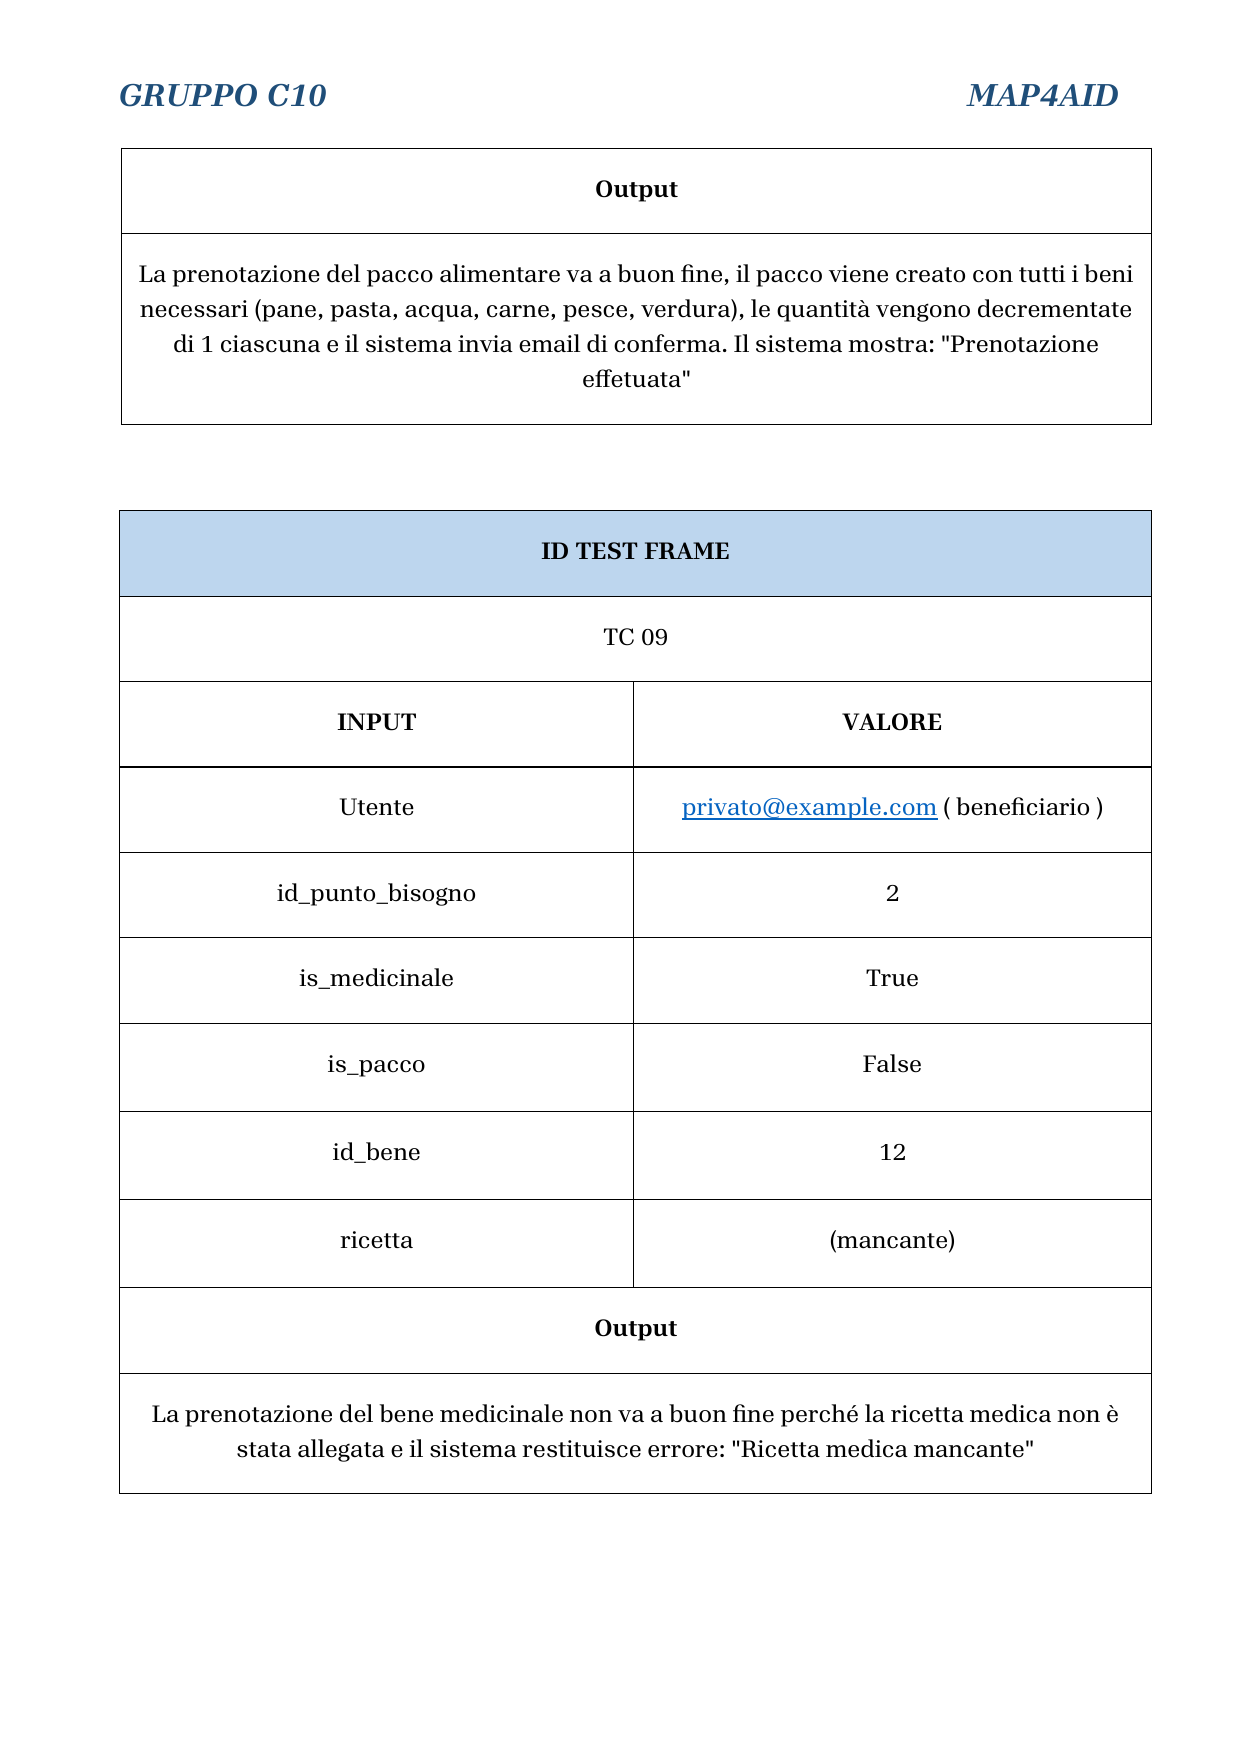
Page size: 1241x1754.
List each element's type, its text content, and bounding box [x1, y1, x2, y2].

table_cell La prenotazione del pacco alimentare va a buon fine, il pacco viene creato con tutti i beni necessari (pane, pasta, acqua, carne, pesce, verdura), le quantità vengono decrementate di 1 ciascuna e il sistema invia email di conferma. Il sistema mostra: "Prenotazione effetuata" [122, 234, 1151, 423]
table_cell id_punto_bisogno [120, 853, 633, 937]
table_cell INPUT [120, 682, 633, 766]
table_cell La prenotazione del bene medicinale non va a buon fine perché la ricetta medica non è stata allegata e il sistema restituisce errore: "Ricetta medica mancante" [120, 1374, 1151, 1493]
table_cell is_pacco [120, 1024, 633, 1111]
table_cell Utente [120, 768, 633, 852]
table_cell id_bene [120, 1112, 633, 1199]
table_cell False [634, 1024, 1151, 1111]
table_cell VALORE [634, 682, 1151, 766]
table_cell Output [122, 149, 1151, 233]
table_cell 12 [634, 1112, 1151, 1199]
table_cell TC 09 [120, 597, 1151, 681]
table_cell 2 [634, 853, 1151, 937]
table_cell Output [120, 1288, 1151, 1373]
table_cell ricetta [120, 1200, 633, 1287]
table_cell True [634, 938, 1151, 1023]
table_cell is_medicinale [120, 938, 633, 1023]
table_header ID TEST FRAME [120, 511, 1151, 596]
table_cell (mancante) [634, 1200, 1151, 1287]
table_cell privato@example.com ( beneficiario ) [634, 768, 1151, 852]
